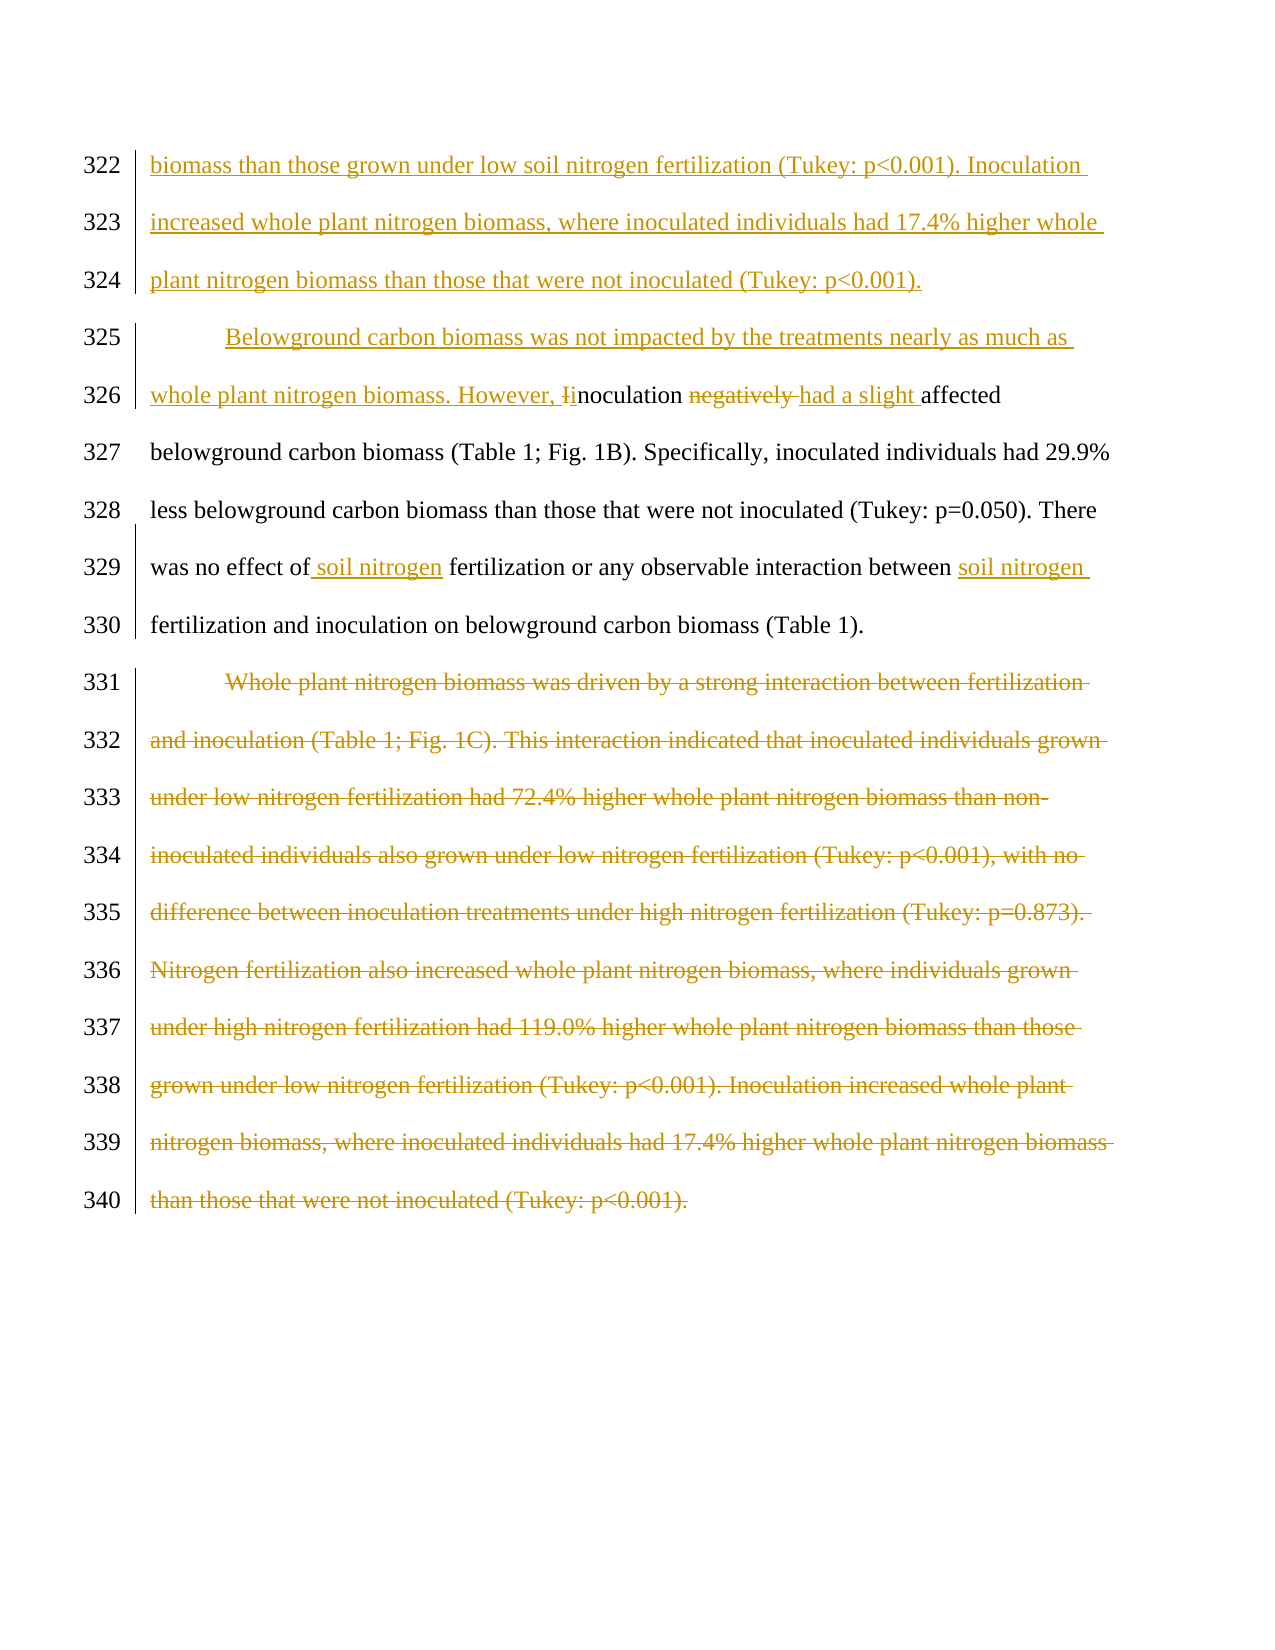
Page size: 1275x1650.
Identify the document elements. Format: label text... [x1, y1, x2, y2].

text noculation affected belowground carbon biomass (Table 1; Fig. 1B). Specifically, inoculated individuals had 29.9% less belowground carbon biomass than those that were not inoculated (Tukey: p=0.050). There was no effect of fertilization or any observable interaction between fertilization and inoculation on belowground carbon biomass (Table 1). [150, 322, 1125, 639]
